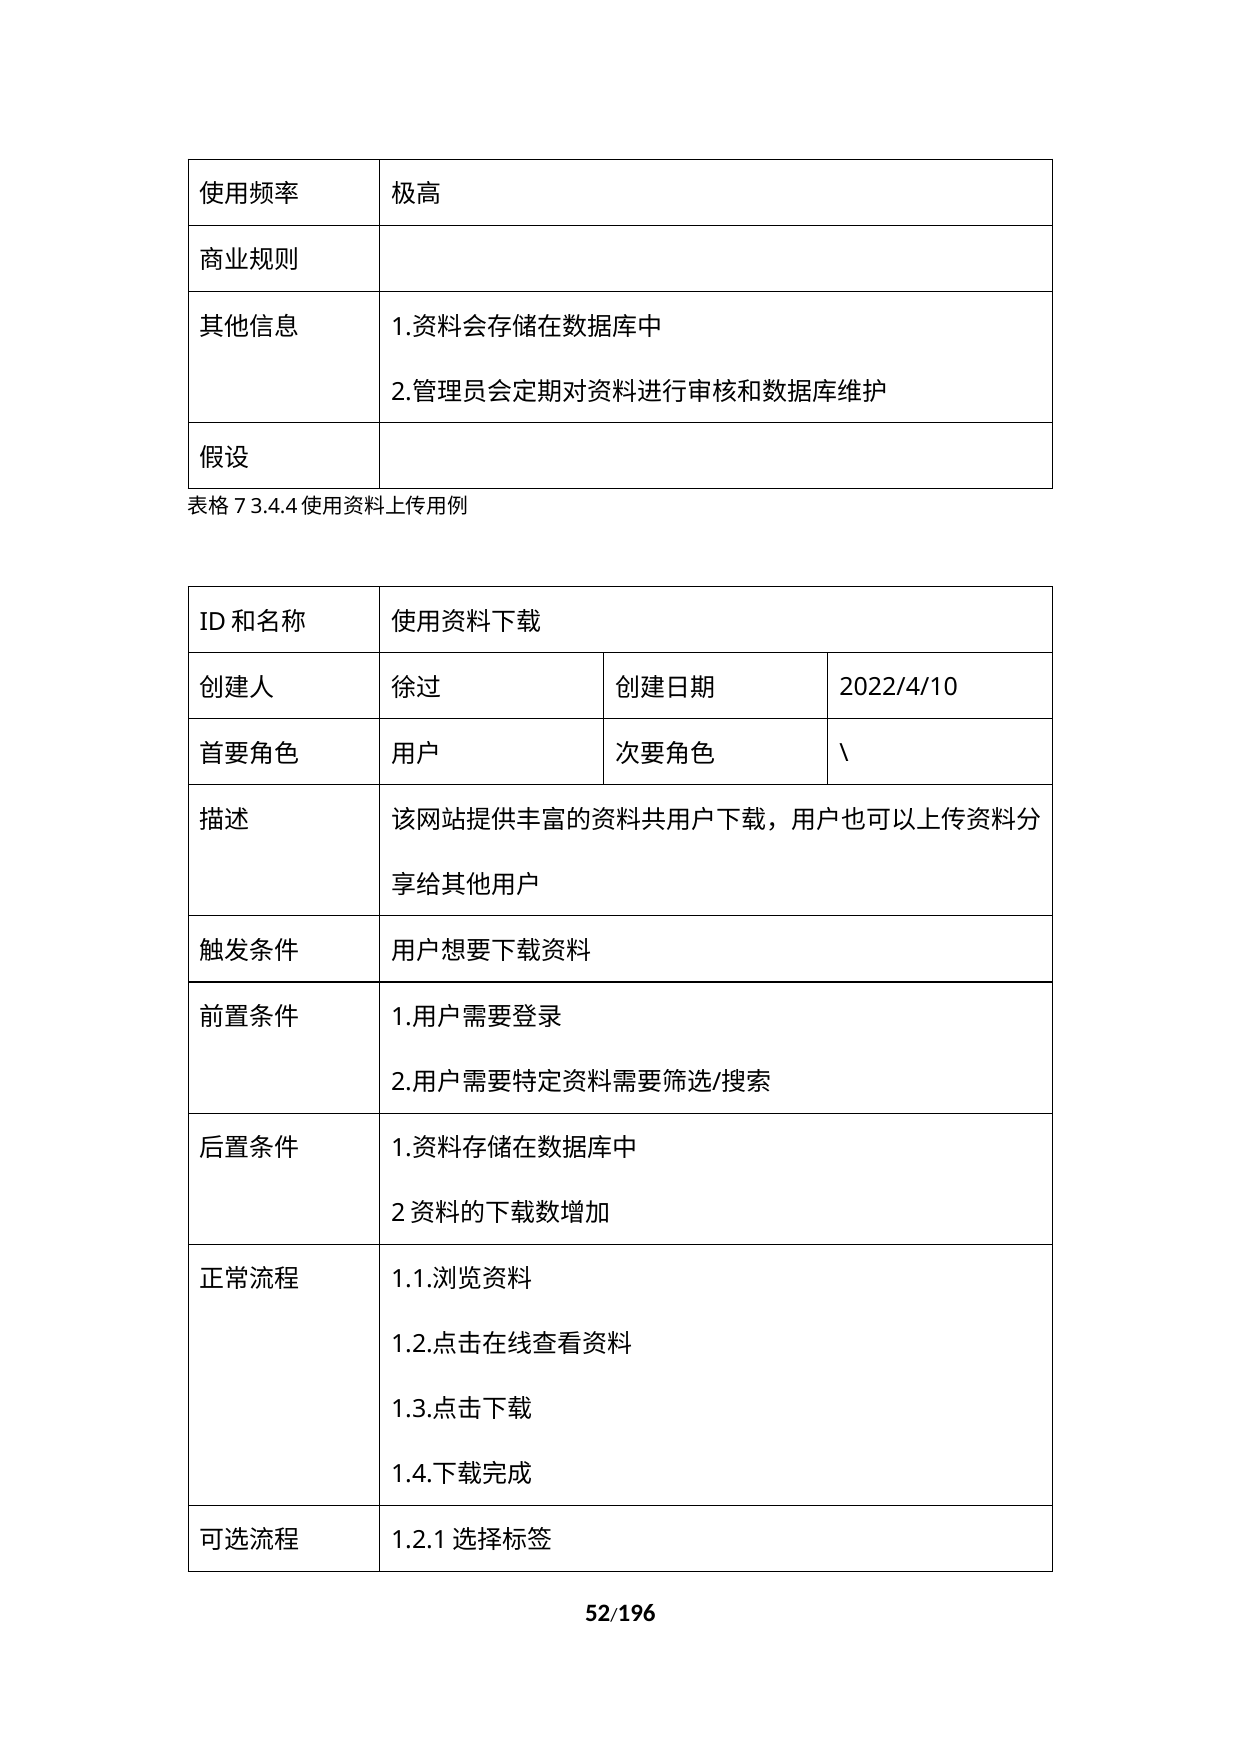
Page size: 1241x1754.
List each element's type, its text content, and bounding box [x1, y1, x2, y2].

table_cell 次要角色 [604, 719, 827, 784]
text 表格 7 3.4.4使用资料上传用例 [187, 489, 1053, 521]
table_cell 1.资料会存储在数据库中 2.管理员会定期对资料进行审核和数据库维护 [380, 292, 1052, 422]
table_header 使用资料下载 [380, 587, 1052, 652]
table_cell 可选流程 [189, 1506, 379, 1571]
table_header ID和名称 [189, 587, 379, 652]
table_cell 描述 [189, 785, 379, 915]
table_cell 正常流程 [189, 1245, 379, 1504]
table_cell 触发条件 [189, 916, 379, 981]
table_cell 首要角色 [189, 719, 379, 784]
table_cell 创建人 [189, 653, 379, 718]
table_cell 后置条件 [189, 1114, 379, 1243]
table_cell 1.用户需要登录 2.用户需要特定资料需要筛选/搜索 [380, 983, 1052, 1112]
table_cell [380, 423, 1052, 488]
table_cell 使用频率 [189, 160, 379, 224]
table_cell 假设 [189, 423, 379, 488]
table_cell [380, 1506, 1052, 1571]
table_cell 前置条件 [189, 983, 379, 1112]
table_cell \ [828, 719, 1052, 784]
table_cell 用户 [380, 719, 603, 784]
table_cell 2022/4/10 [828, 653, 1052, 718]
table_cell 1.1.浏览资料 1.2.点击在线查看资料 1.3.点击下载 1.4.下载完成 [380, 1245, 1052, 1504]
table_cell 其他信息 [189, 292, 379, 422]
table_cell 商业规则 [189, 226, 379, 291]
table_cell 该网站提供丰富的资料共用户下载，用户也可以上传资料分享给其他用户 [380, 785, 1052, 915]
table_cell 创建日期 [604, 653, 827, 718]
table_cell 徐过 [380, 653, 603, 718]
table_cell 1.资料存储在数据库中 2资料的下载数增加 [380, 1114, 1052, 1243]
table_cell [380, 226, 1052, 291]
table_cell 用户想要下载资料 [380, 916, 1052, 981]
table_cell 极高 [380, 160, 1052, 224]
